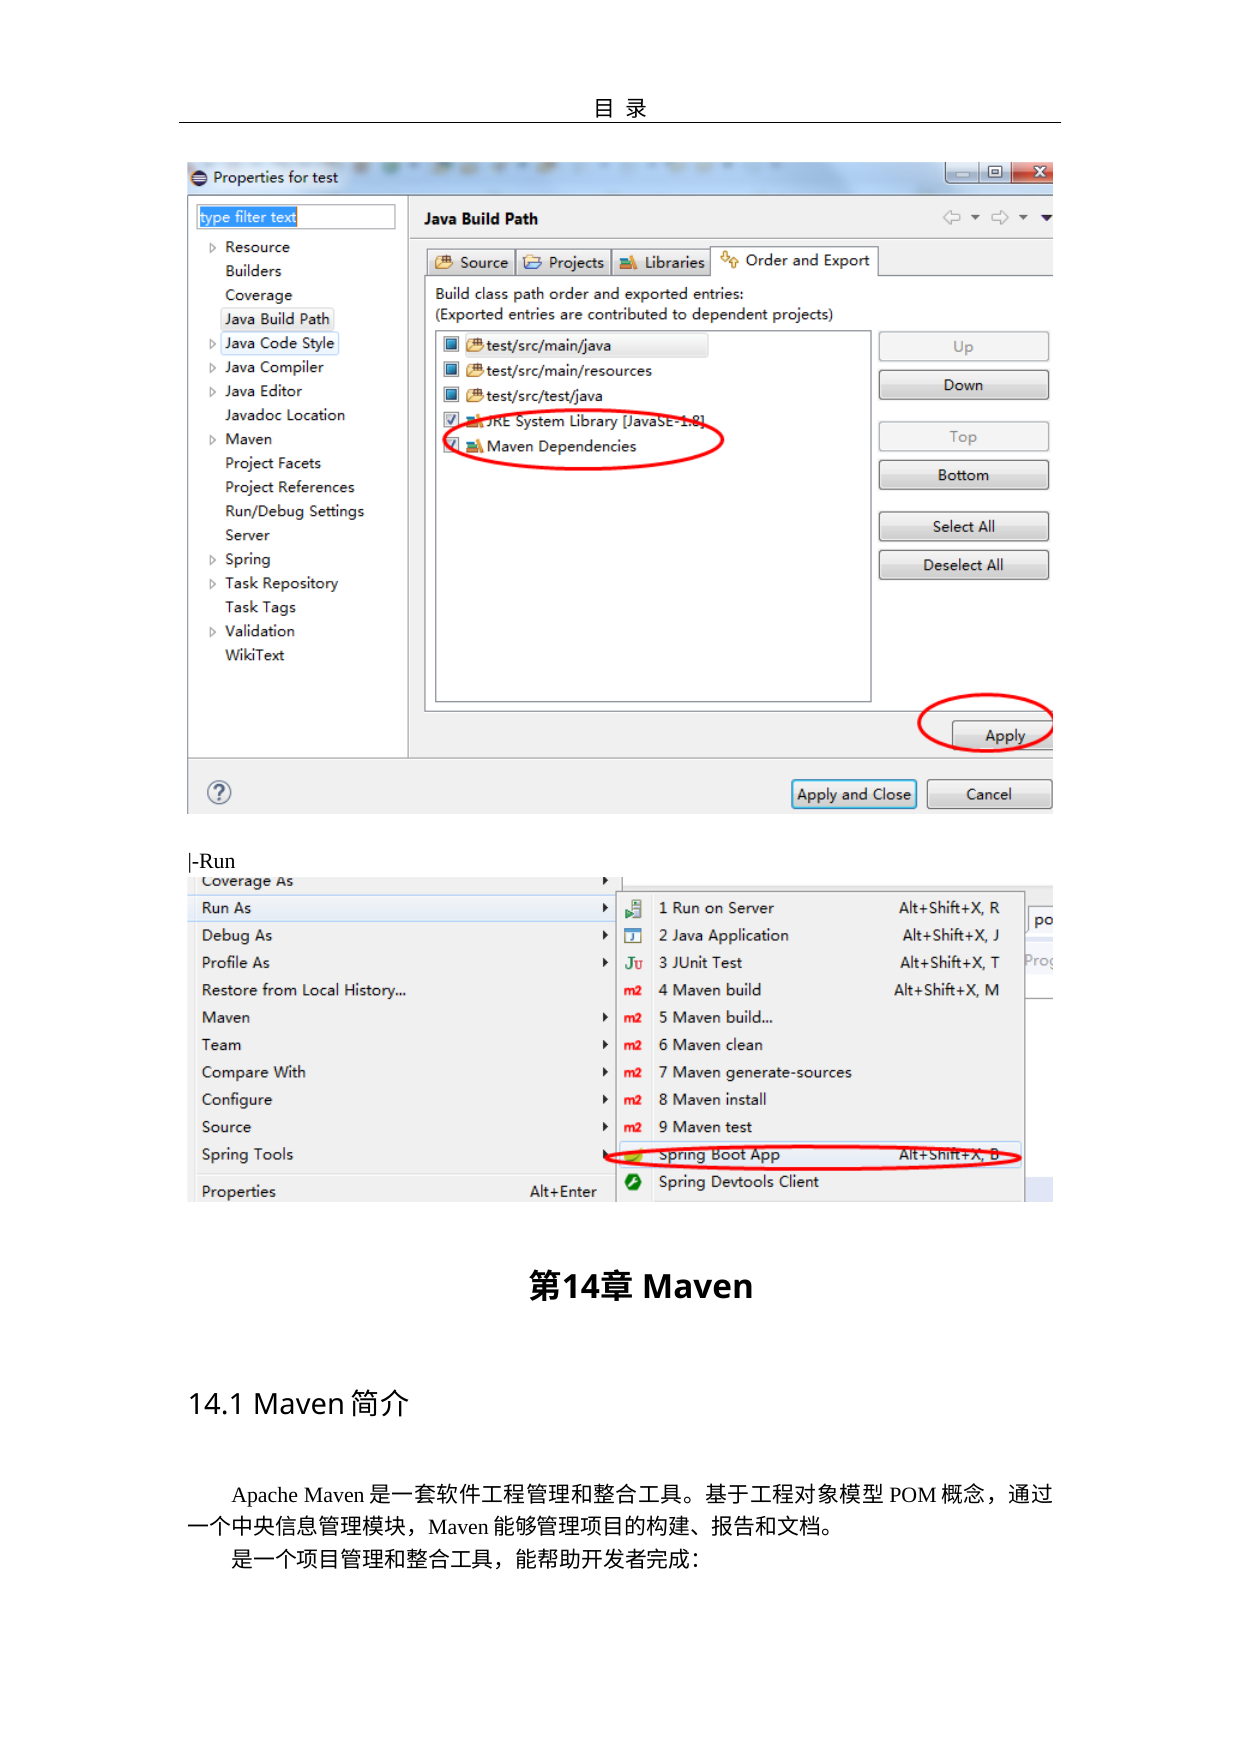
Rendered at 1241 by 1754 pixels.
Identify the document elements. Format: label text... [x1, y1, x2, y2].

text Apache Maven是一套软件工程管理和整合工具。基于工程对象模型POM概念，通过一个中央信息管理模块，Maven能够管理项目的构建、报告和文档。 [187, 1476, 1053, 1541]
text |-Run [187, 844, 1053, 877]
picture [187, 162, 1053, 814]
subtitle Maven简介 [187, 1369, 1053, 1434]
text 是一个项目管理和整合工具，能帮助开发者完成： [187, 1541, 1053, 1574]
picture [187, 877, 1053, 1202]
subtitle Maven [187, 1252, 1053, 1317]
